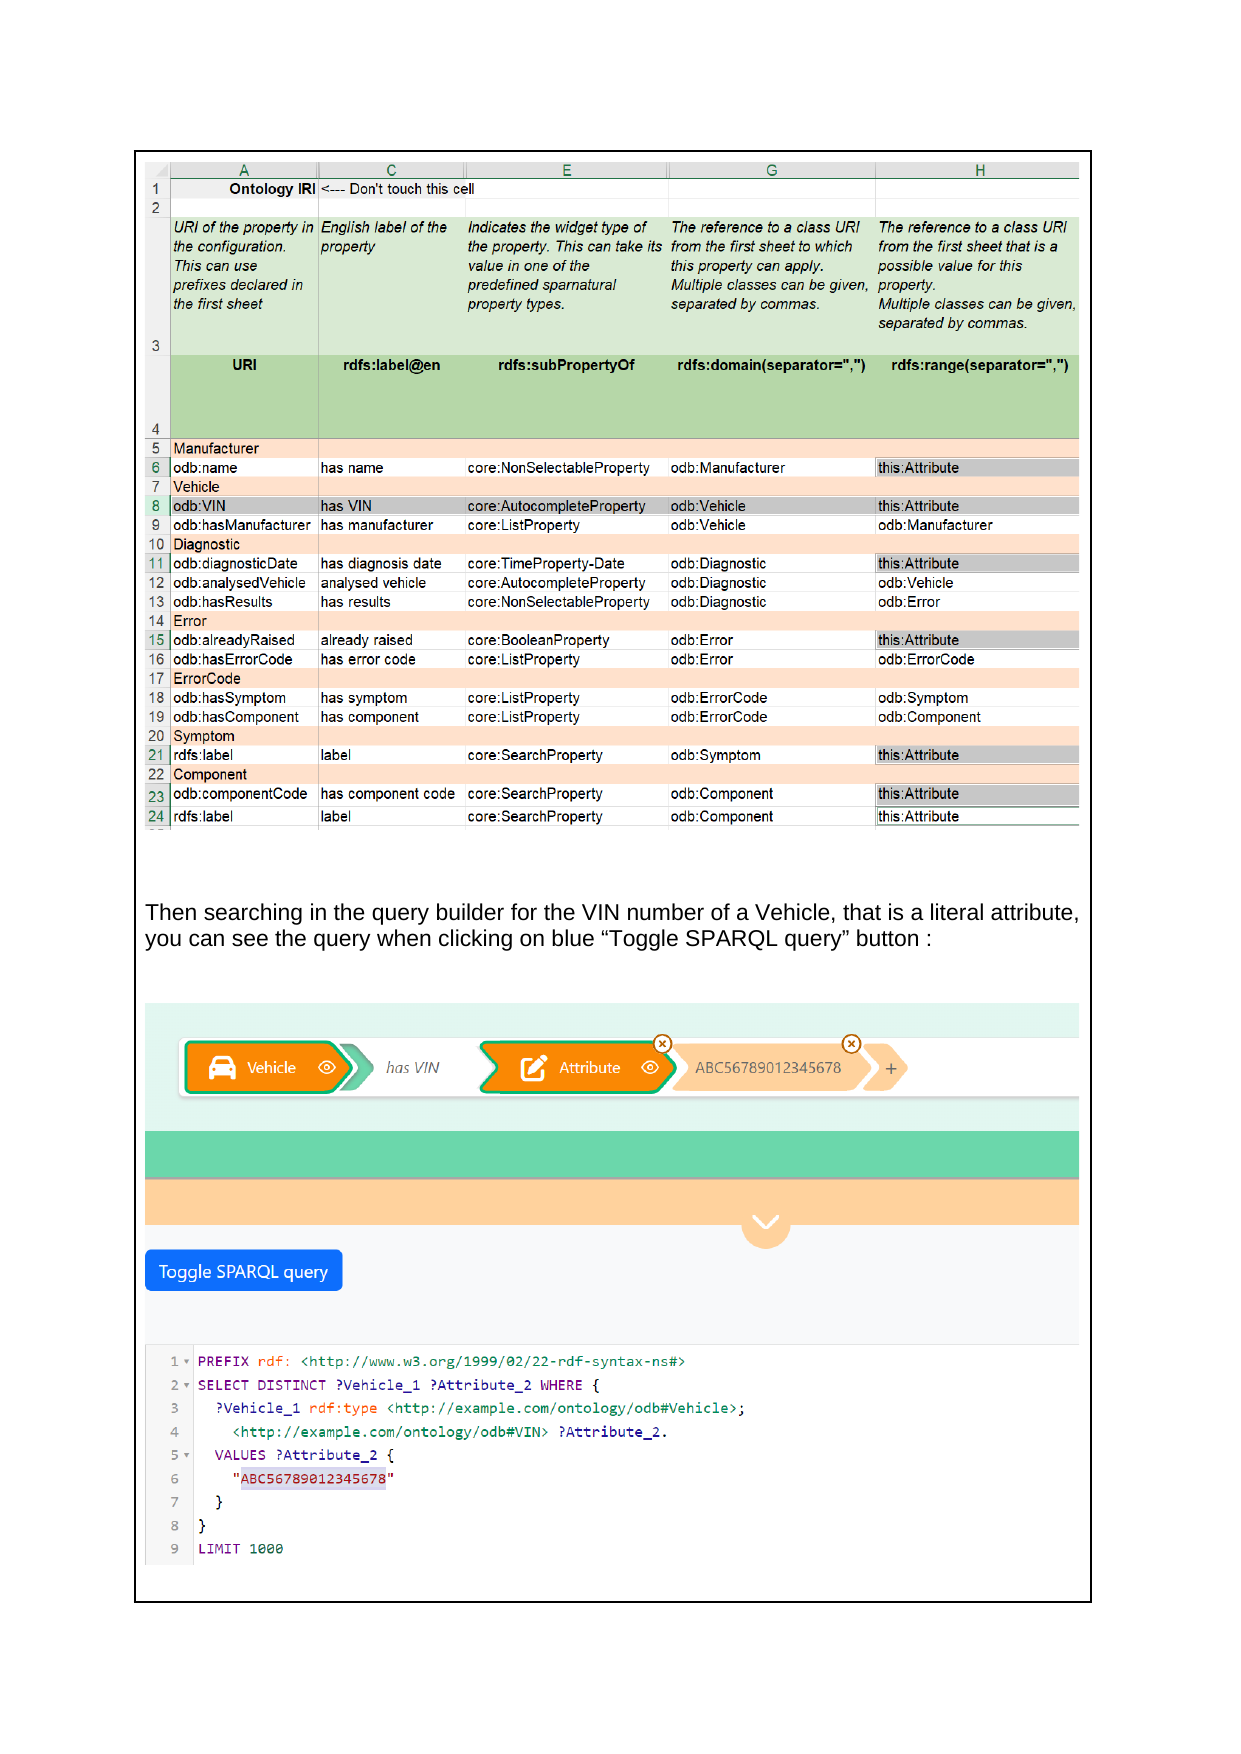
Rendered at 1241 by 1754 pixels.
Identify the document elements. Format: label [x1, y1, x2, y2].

table_header [136, 152, 1090, 1601]
picture [144, 162, 1080, 830]
picture [144, 1003, 1080, 1565]
